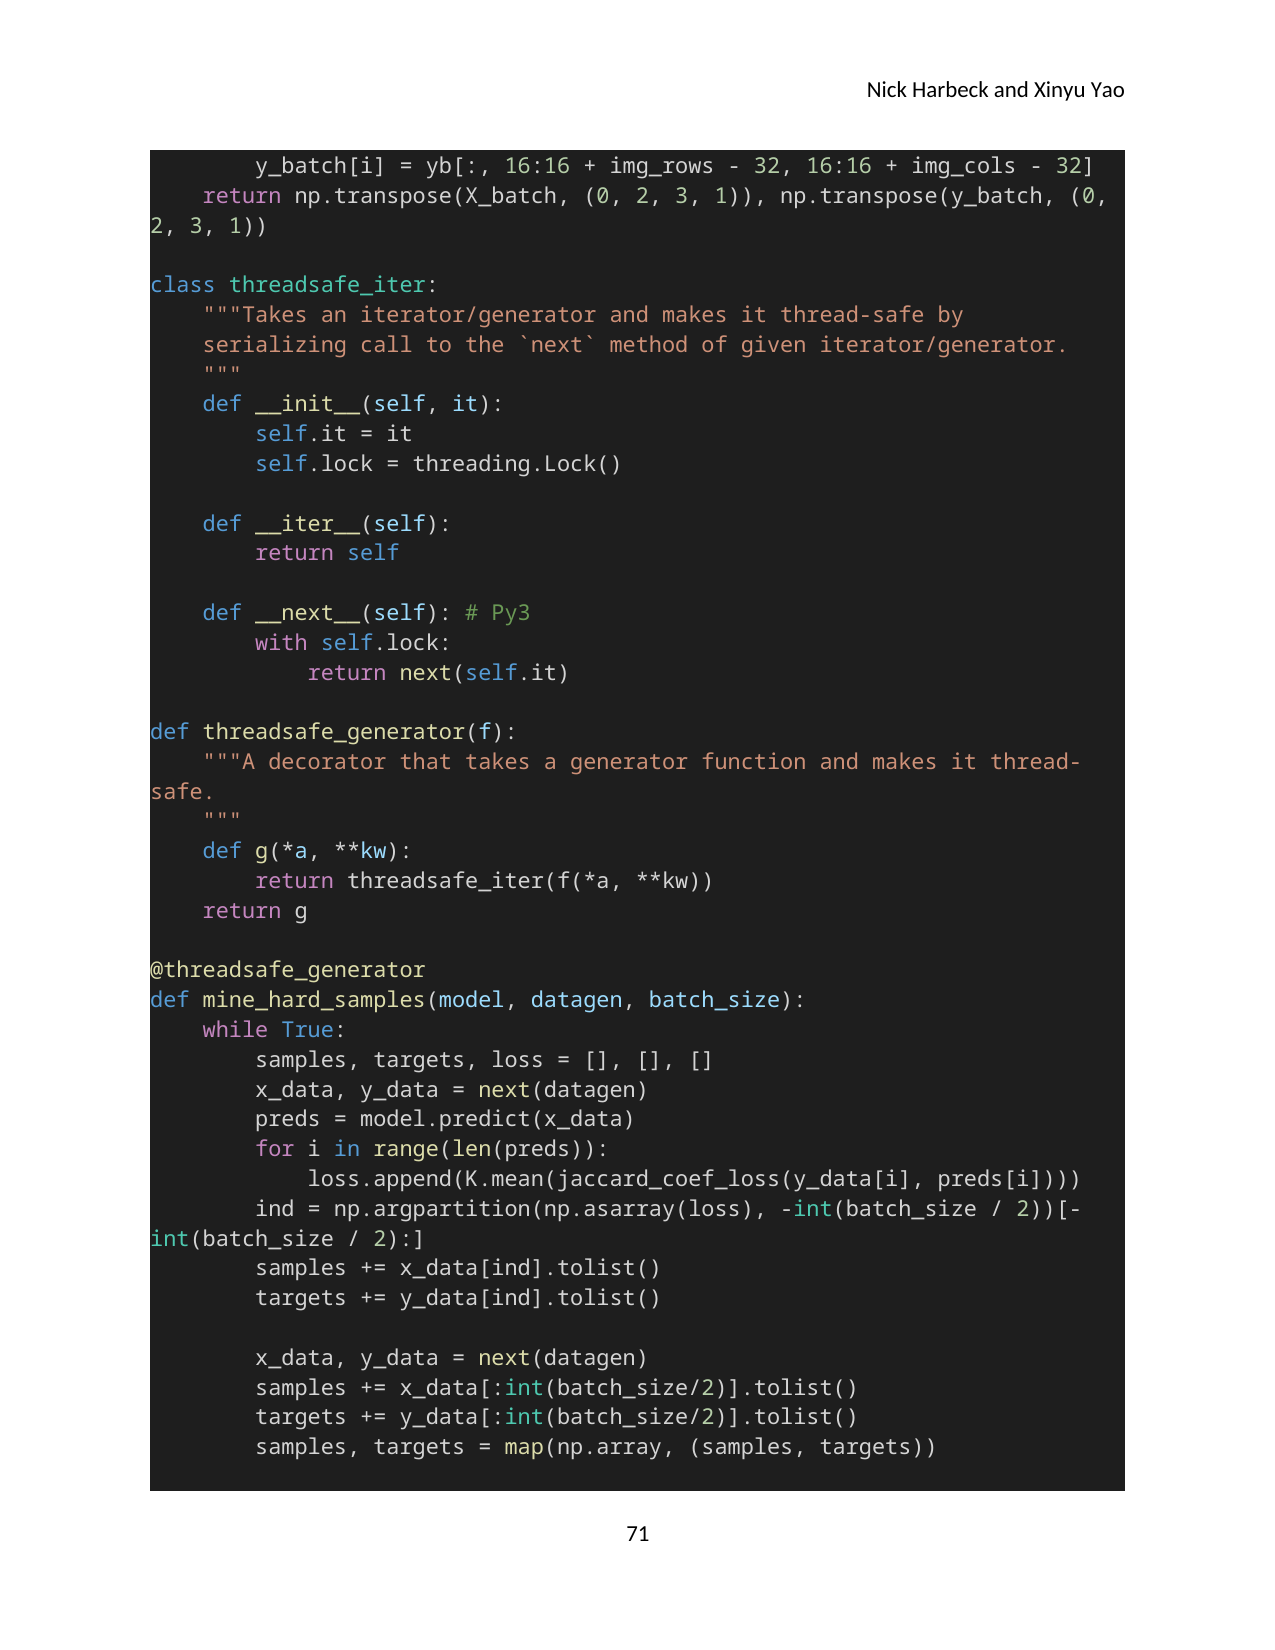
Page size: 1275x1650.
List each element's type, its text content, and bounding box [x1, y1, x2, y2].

text class threadsafe_iter: [150, 269, 1125, 299]
text """Takes an iterator/generator and makes it thread-safe by [150, 299, 1125, 329]
text samples += x_data[:int(batch_size/2)].tolist() [150, 1371, 1125, 1401]
text samples, targets, loss = [], [], [] [150, 1044, 1125, 1073]
text x_data, y_data = next(datagen) [150, 1073, 1125, 1103]
text samples += x_data[ind].tolist() [150, 1252, 1125, 1282]
text self.lock = threading.Lock() [150, 448, 1125, 478]
text def mine_hard_samples(model, datagen, batch_size): [150, 984, 1125, 1014]
text return next(self.it) [150, 656, 1125, 686]
text return self [150, 537, 1125, 567]
text while True: [150, 1014, 1125, 1044]
text def __init__(self, it): [150, 388, 1125, 418]
text """ [150, 358, 1125, 388]
text return np.transpose(X_batch, (0, 2, 3, 1)), np.transpose(y_batch, (0, 2, 3, 1)) [150, 180, 1125, 239]
text """A decorator that takes a generator function and makes it thread-safe. [150, 746, 1125, 805]
text """ [150, 805, 1125, 835]
text def __iter__(self): [150, 507, 1125, 537]
text y_batch[i] = yb[:, 16:16 + img_rows - 32, 16:16 + img_cols - 32] [150, 150, 1125, 180]
text x_data, y_data = next(datagen) [150, 1342, 1125, 1371]
text preds = model.predict(x_data) [150, 1103, 1125, 1133]
text samples, targets = map(np.array, (samples, targets)) [150, 1431, 1125, 1461]
text targets += y_data[:int(batch_size/2)].tolist() [150, 1401, 1125, 1431]
text def __next__(self): # Py3 [150, 597, 1125, 627]
text serializing call to the `next` method of given iterator/generator. [150, 329, 1125, 358]
text for i in range(len(preds)): [150, 1133, 1125, 1163]
text self.it = it [150, 418, 1125, 448]
text loss.append(K.mean(jaccard_coef_loss(y_data[i], preds[i]))) [150, 1163, 1125, 1193]
text return g [150, 895, 1125, 924]
text return threadsafe_iter(f(*a, **kw)) [150, 865, 1125, 895]
text @threadsafe_generator [150, 954, 1125, 984]
text with self.lock: [150, 627, 1125, 656]
text ind = np.argpartition(np.asarray(loss), -int(batch_size / 2))[-int(batch_size / 2):] [150, 1193, 1125, 1252]
text def g(*a, **kw): [150, 835, 1125, 865]
text def threadsafe_generator(f): [150, 716, 1125, 746]
text targets += y_data[ind].tolist() [150, 1282, 1125, 1312]
